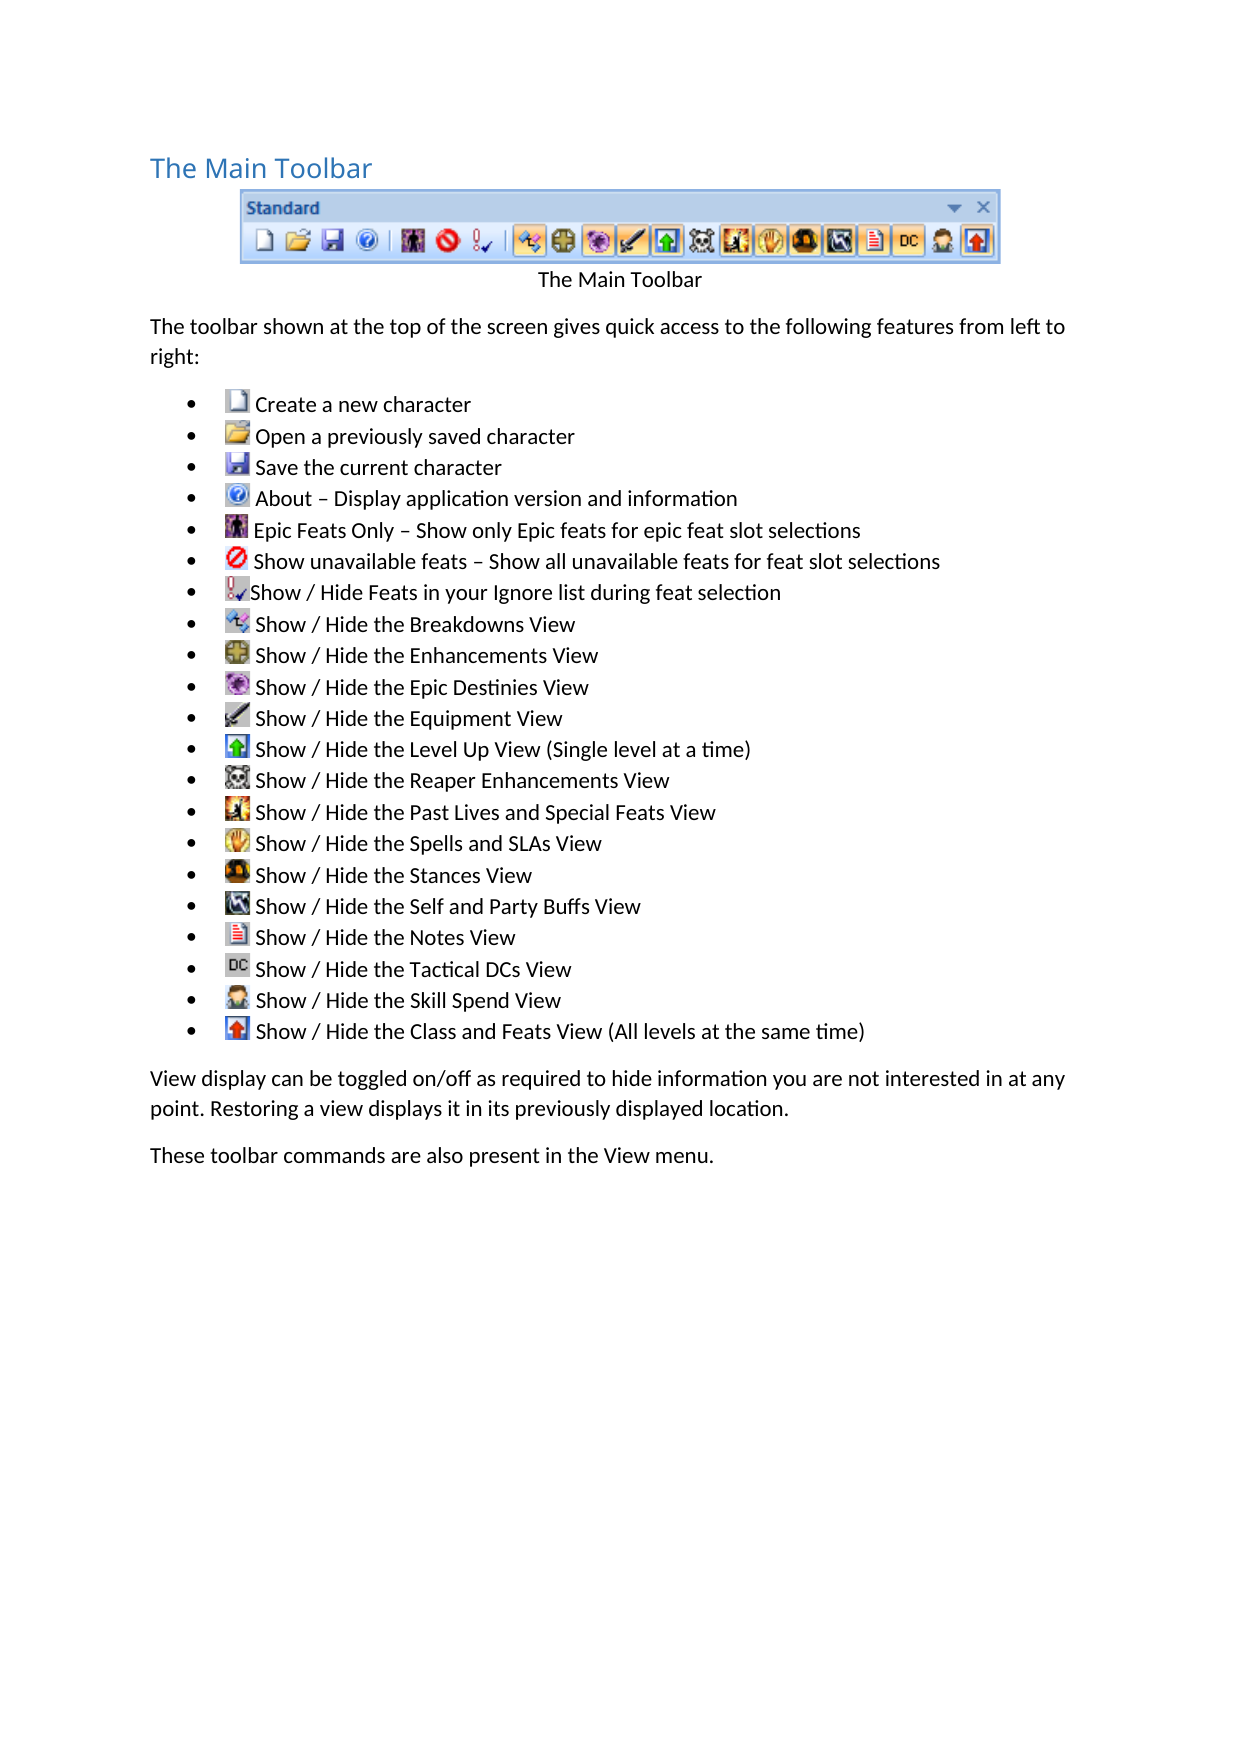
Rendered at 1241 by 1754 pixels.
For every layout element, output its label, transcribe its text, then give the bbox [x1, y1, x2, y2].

list Create a new character [187, 389, 1090, 418]
text These toolbar commands are also present in the View menu. [150, 1141, 1090, 1169]
subtitle The Main Toolbar [150, 150, 1090, 187]
picture [225, 891, 251, 915]
list Show / Hide Feats in your Ignore list during feat selection [187, 577, 1090, 607]
picture [225, 608, 251, 633]
picture [225, 576, 250, 601]
list Show / Hide the Tactical DCs View [187, 954, 1090, 983]
list Open a previously saved character [187, 421, 1090, 450]
list Show / Hide the Equipment View [187, 703, 1090, 732]
text The Main Toolbar [150, 265, 1090, 293]
list Show / Hide the Level Up View (Single level at a time) [187, 734, 1090, 763]
picture [225, 702, 251, 727]
list Save the current character [187, 452, 1090, 481]
picture [225, 922, 251, 946]
picture [225, 985, 251, 1009]
list Show / Hide the Self and Party Buffs View [187, 891, 1090, 920]
list Show unavailable feats – Show all unavailable feats for feat slot selections [187, 546, 1090, 575]
list About – Display application version and information [187, 483, 1090, 513]
list Show / Hide the Skill Spend View [187, 985, 1090, 1014]
picture [225, 953, 251, 977]
picture [225, 859, 251, 883]
picture [225, 452, 251, 476]
picture [225, 671, 251, 695]
list Show / Hide the Reaper Enhancements View [187, 766, 1090, 795]
picture [225, 389, 251, 413]
list Show / Hide the Class and Feats View (All levels at the same time) [187, 1016, 1090, 1045]
picture [225, 1016, 251, 1040]
picture [225, 546, 249, 570]
picture [225, 514, 249, 538]
list Show / Hide the Enhancements View [187, 640, 1090, 669]
list Show / Hide the Epic Destinies View [187, 671, 1090, 701]
list Show / Hide the Breakdowns View [187, 609, 1090, 638]
picture [225, 734, 251, 758]
text The toolbar shown at the top of the screen gives quick access to the following features from left to right: [150, 312, 1090, 371]
list Epic Feats Only – Show only Epic feats for epic feat slot selections [187, 515, 1090, 544]
picture [225, 483, 251, 507]
text View display can be toggled on/off as required to hide information you are not interested in at any point. Restoring a view displays it in its previously displayed location. [150, 1064, 1090, 1122]
picture [239, 189, 1001, 264]
list Show / Hide the Spells and SLAs View [187, 828, 1090, 857]
picture [225, 828, 251, 852]
list Show / Hide the Notes View [187, 922, 1090, 951]
picture [225, 420, 251, 445]
list Show / Hide the Stances View [187, 859, 1090, 889]
list Show / Hide the Past Lives and Special Feats View [187, 797, 1090, 826]
picture [225, 796, 251, 821]
picture [225, 640, 251, 664]
picture [225, 765, 251, 789]
